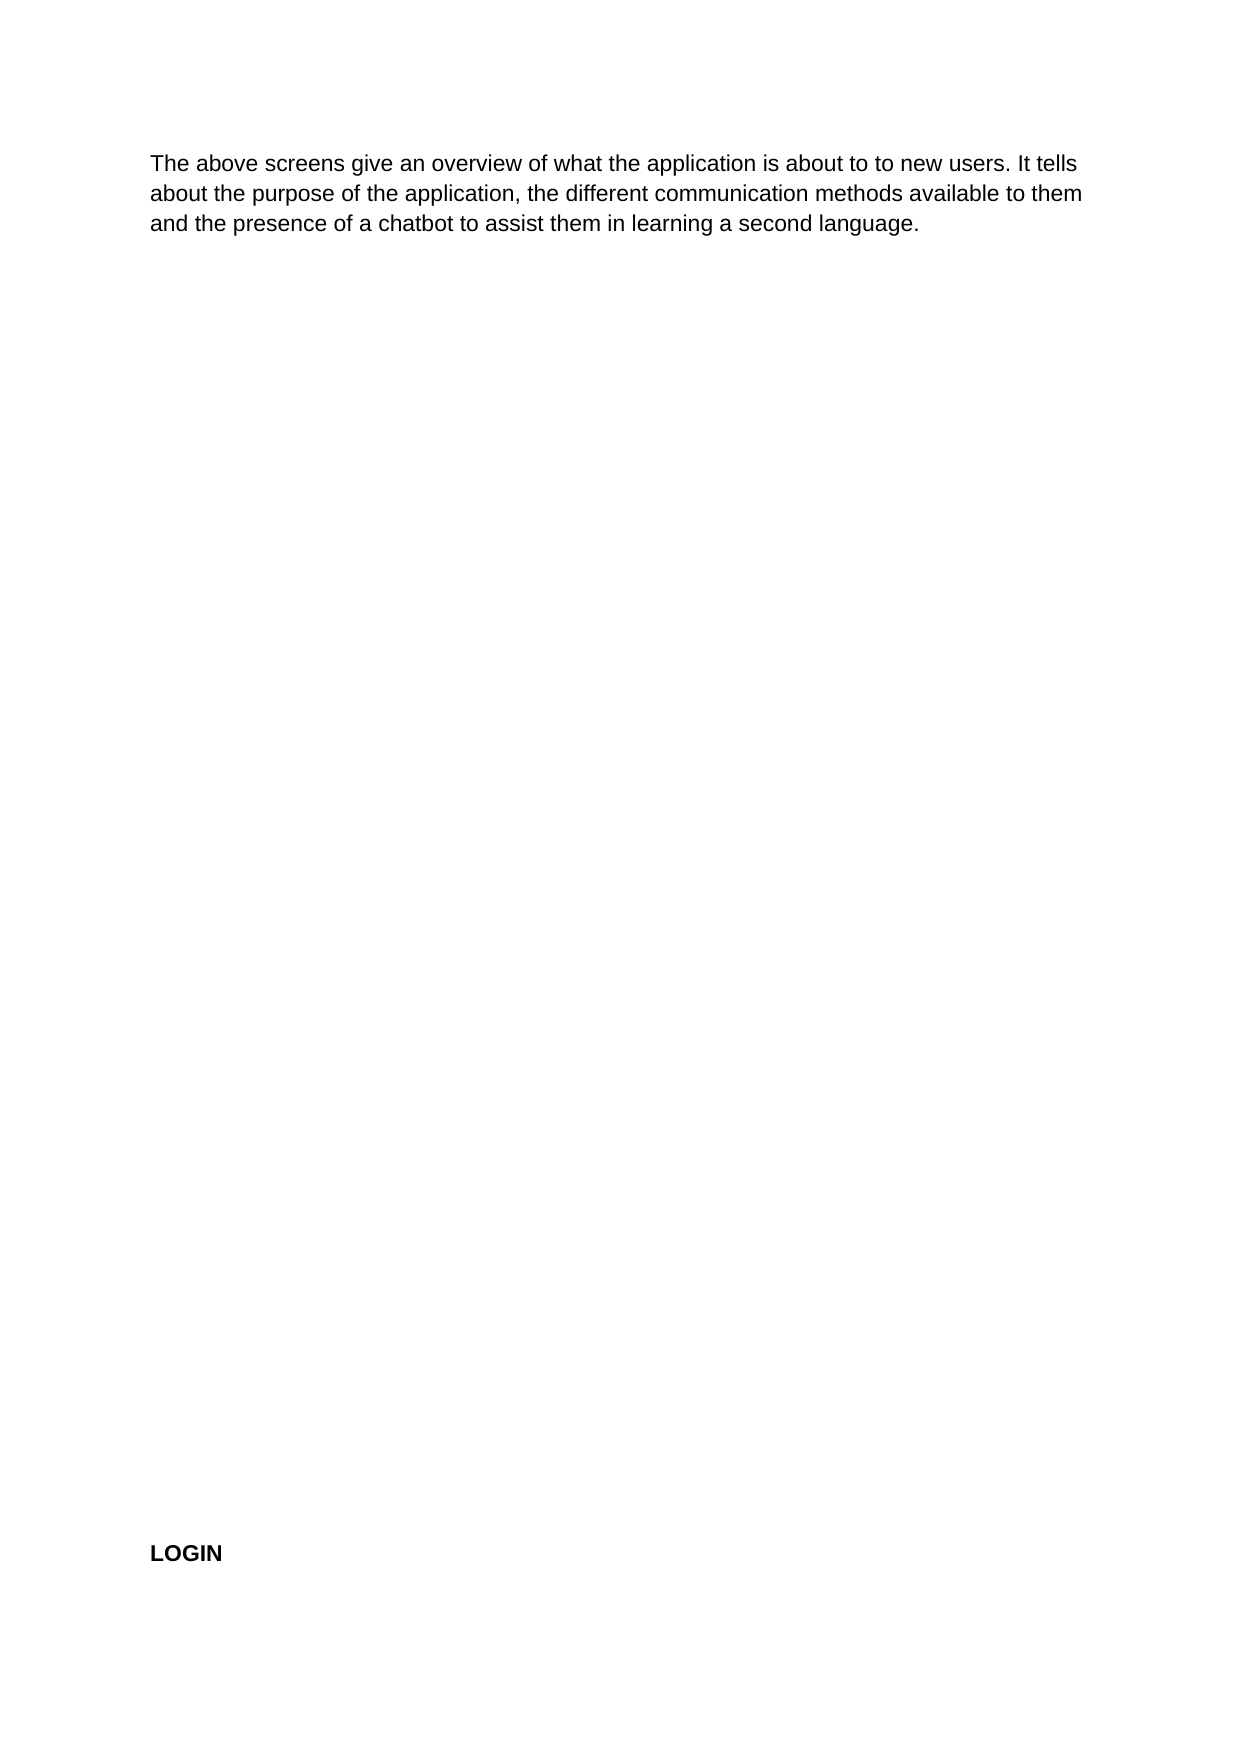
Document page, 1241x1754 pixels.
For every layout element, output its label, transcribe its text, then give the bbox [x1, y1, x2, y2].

text LOGIN [150, 1539, 1090, 1566]
text The above screens give an overview of what the application is about to to new users. It tells about the purpose of the application, the different communication methods available to them and the presence of a chatbot to assist them in learning a second language. [150, 150, 1090, 237]
